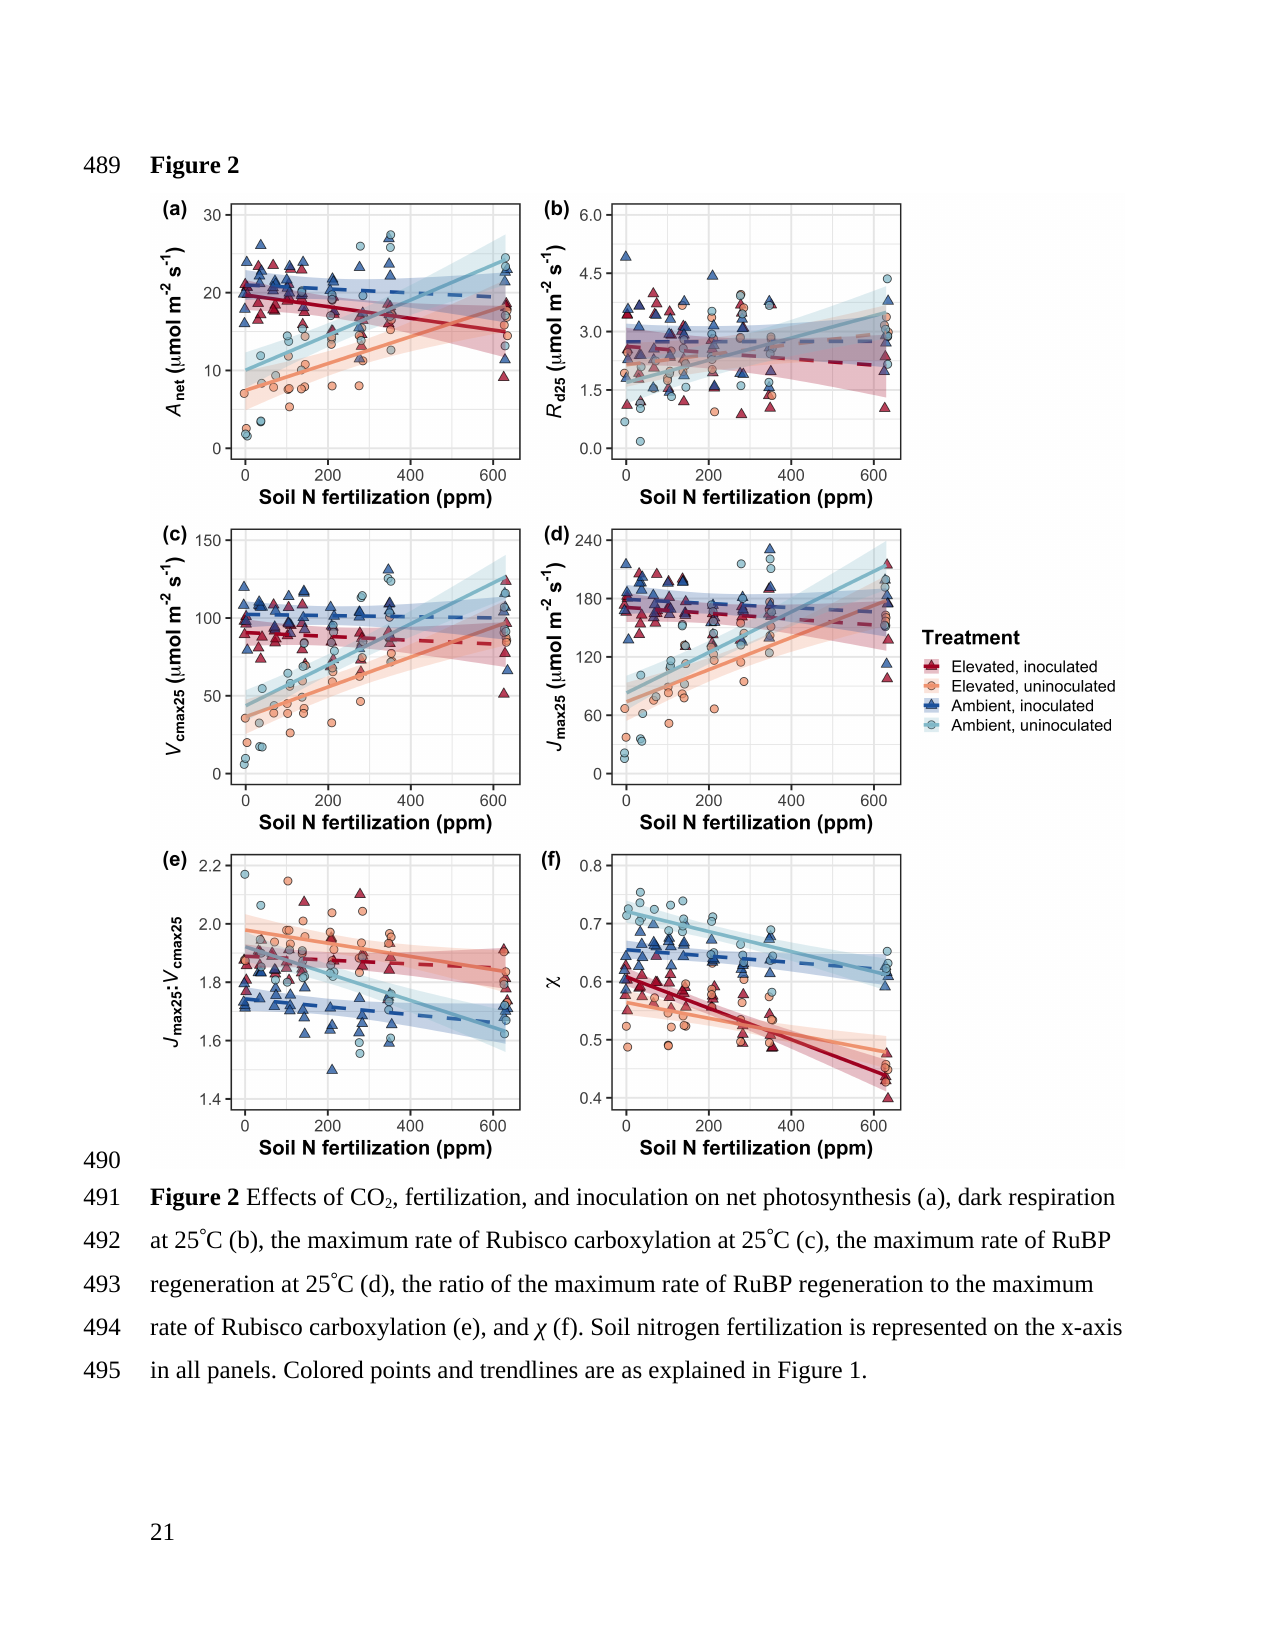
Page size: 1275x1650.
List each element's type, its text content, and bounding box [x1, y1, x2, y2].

text Figure 2 Effects of CO2, fertilization, and inoculation on net photosynthesis (a), dark respiration at 25C (b), the maximum rate of Rubisco carboxylation at 25C (c), the maximum rate of RuBP regeneration at 25C (d), the ratio of the maximum rate of RuBP regeneration to the maximum rate of Rubisco carboxylation (e), and χ (f). Soil nitrogen fertilization is represented on the x-axis in all panels. Colored points and trendlines are as explained in Figure 1. [150, 1182, 1125, 1384]
picture [150, 193, 1125, 1169]
text Figure 2 [150, 150, 1125, 179]
